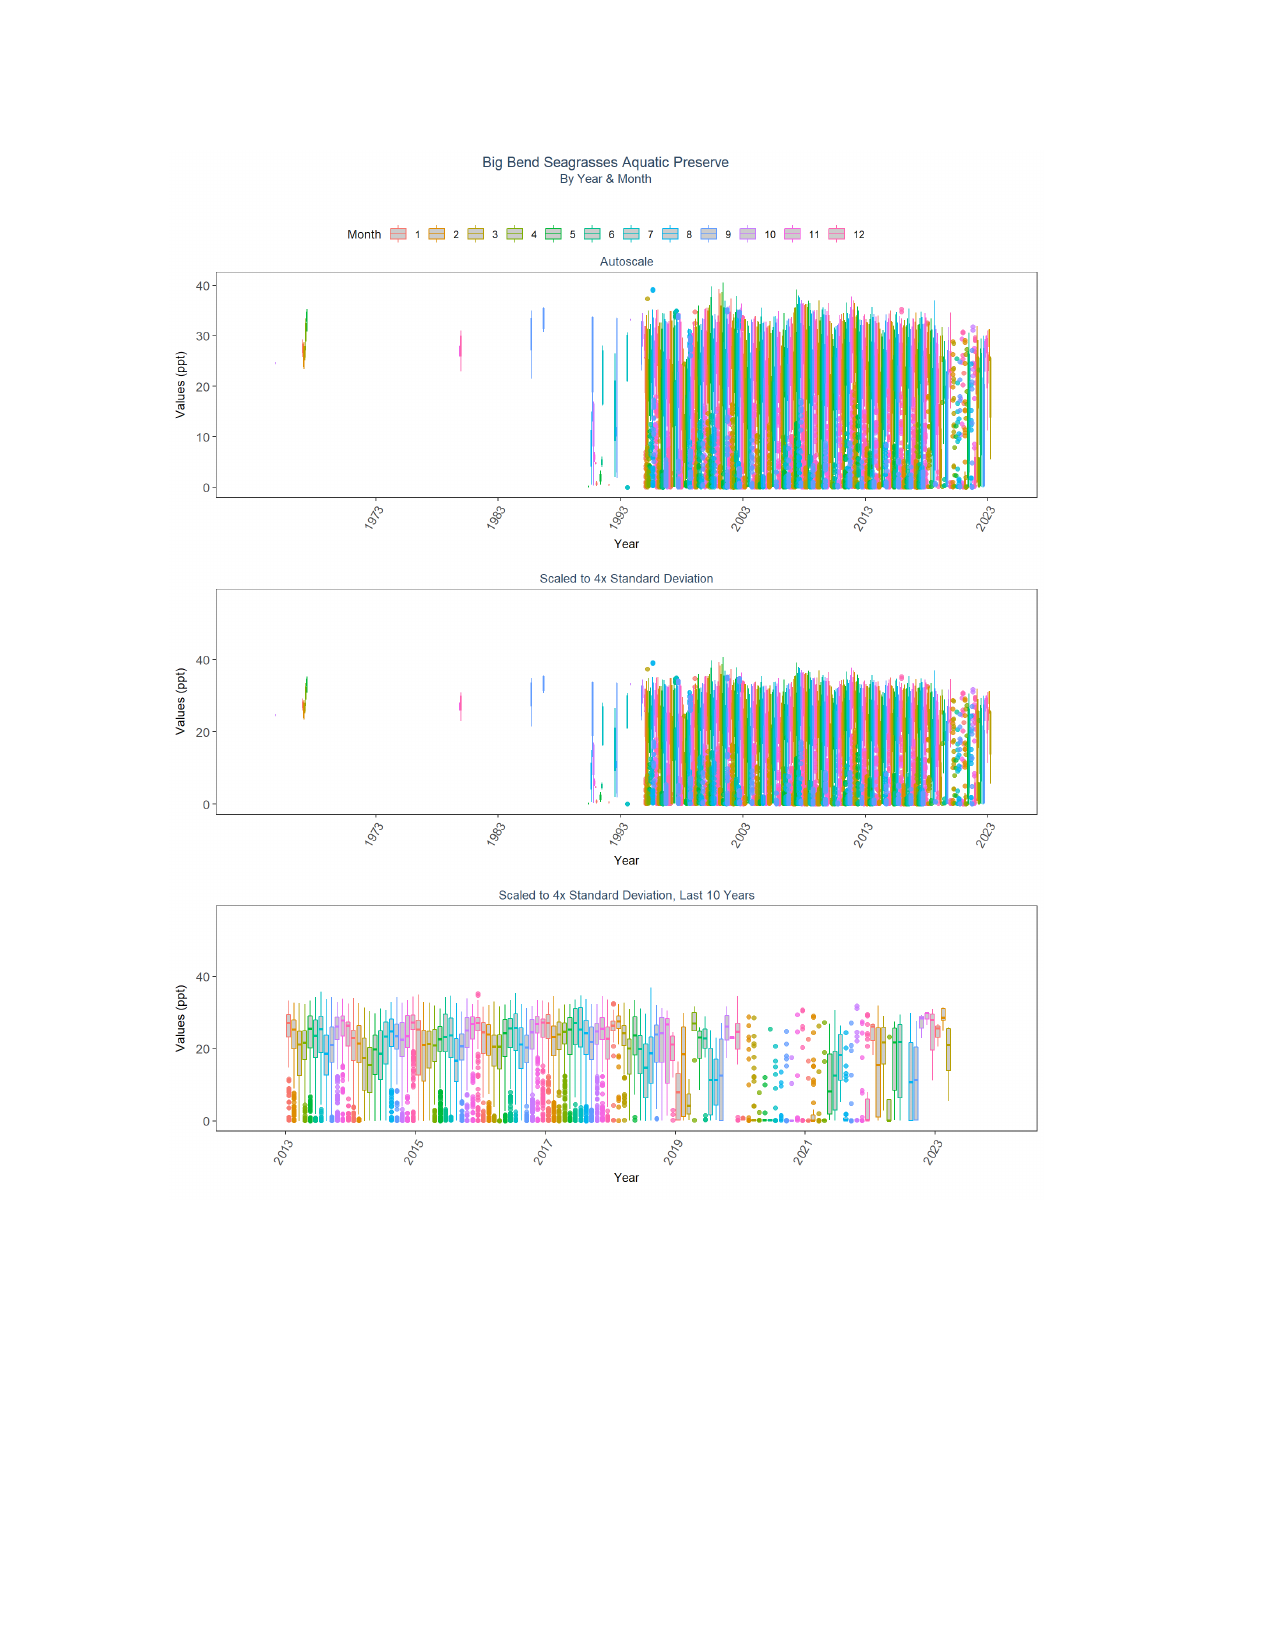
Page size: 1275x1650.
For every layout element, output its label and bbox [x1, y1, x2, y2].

picture [168, 150, 1044, 1200]
